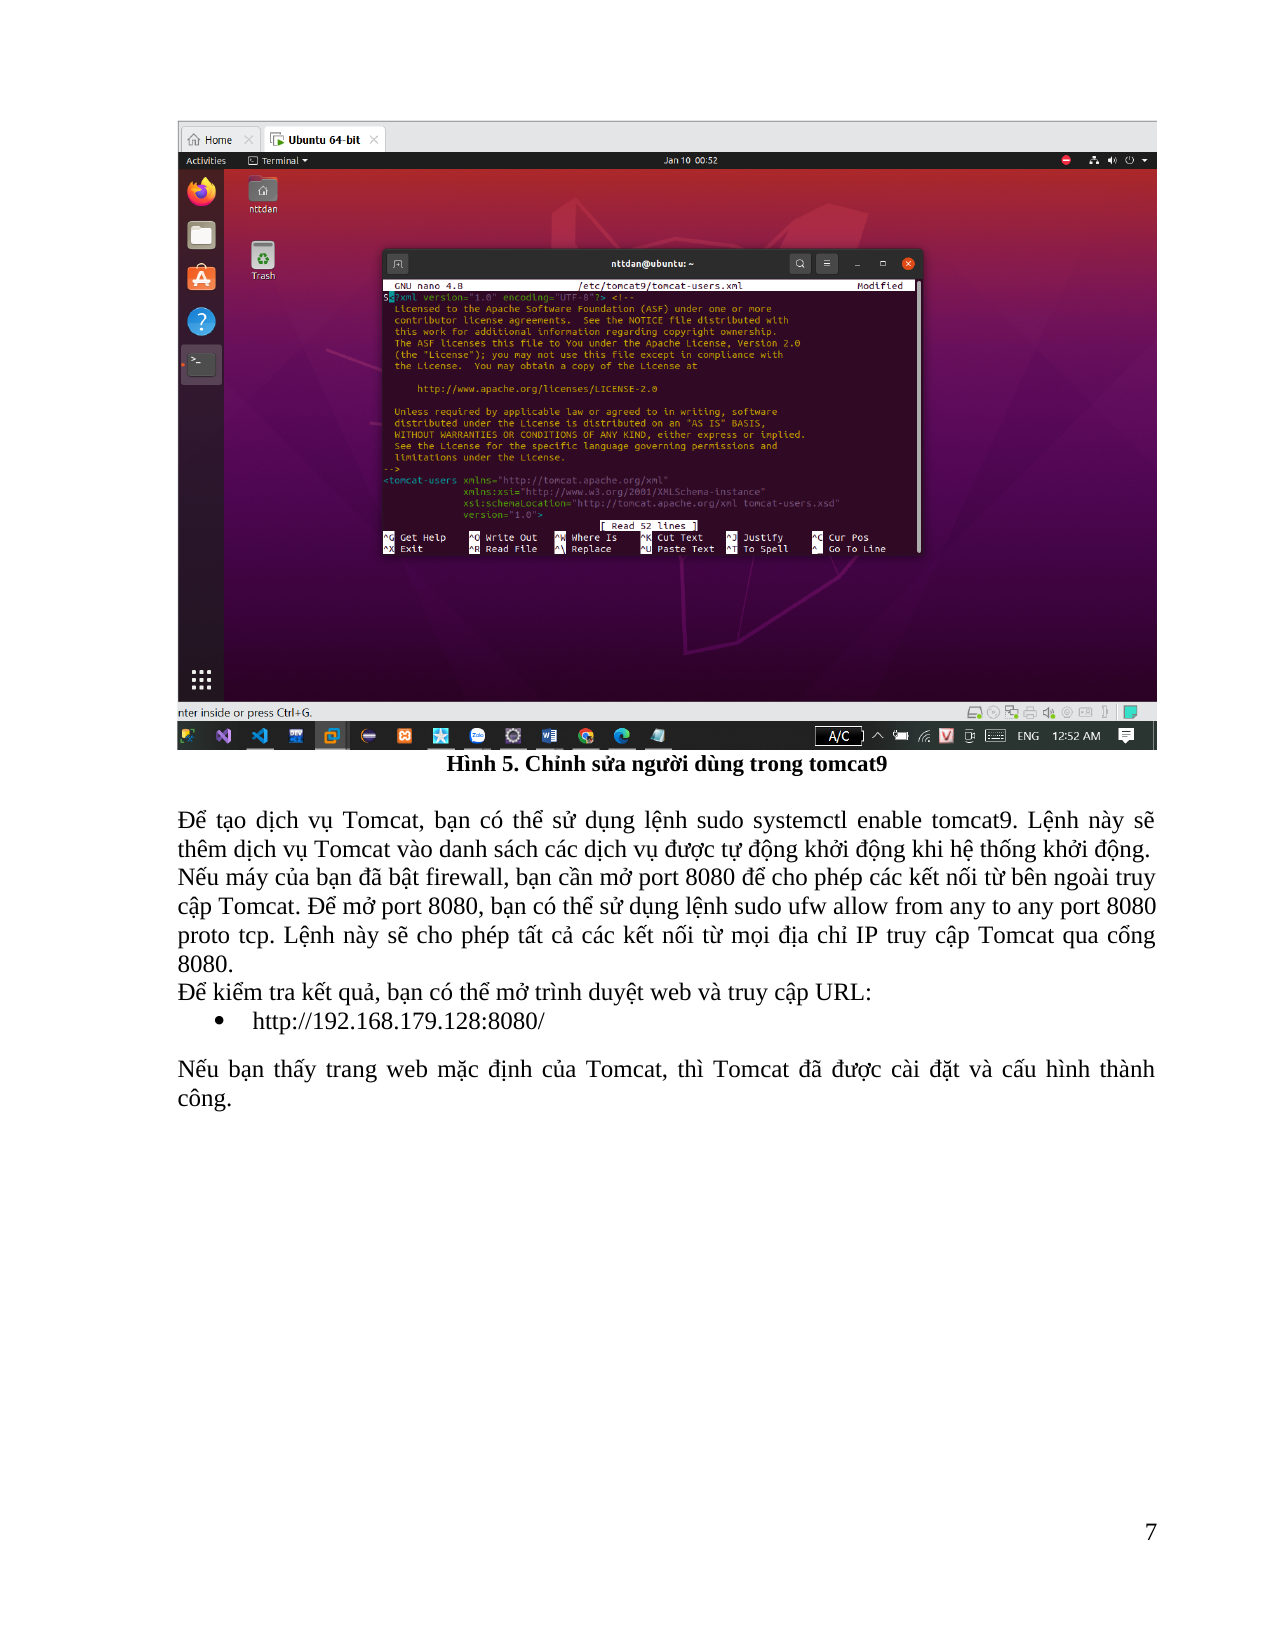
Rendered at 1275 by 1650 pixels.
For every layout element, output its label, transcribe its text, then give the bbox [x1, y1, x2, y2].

text Để tạo dịch vụ Tomcat, bạn có thể sử dụng lệnh sudo systemctl enable tomcat9. Lệnh này sẽ thêm dịch vụ Tomcat vào danh sách các dịch vụ được tự động khởi động khi hệ thống khởi động. [177, 805, 1157, 862]
text Nếu bạn thấy trang web mặc định của Tomcat, thì Tomcat đã được cài đặt và cấu hình thành công. [177, 1054, 1157, 1111]
text Nếu máy của bạn đã bật firewall, bạn cần mở port 8080 để cho phép các kết nối từ bên ngoài truy cập Tomcat. Để mở port 8080, bạn có thể sử dụng lệnh sudo ufw allow from any to any port 8080 proto tcp. Lệnh này sẽ cho phép tất cả các kết nối từ mọi địa chỉ IP truy cập Tomcat qua cổng 8080. [177, 862, 1157, 977]
list http://192.168.179.128:8080/ [215, 1006, 1157, 1035]
text Để kiểm tra kết quả, bạn có thể mở trình duyệt web và truy cập URL: [177, 977, 1157, 1006]
picture [177, 118, 1157, 750]
